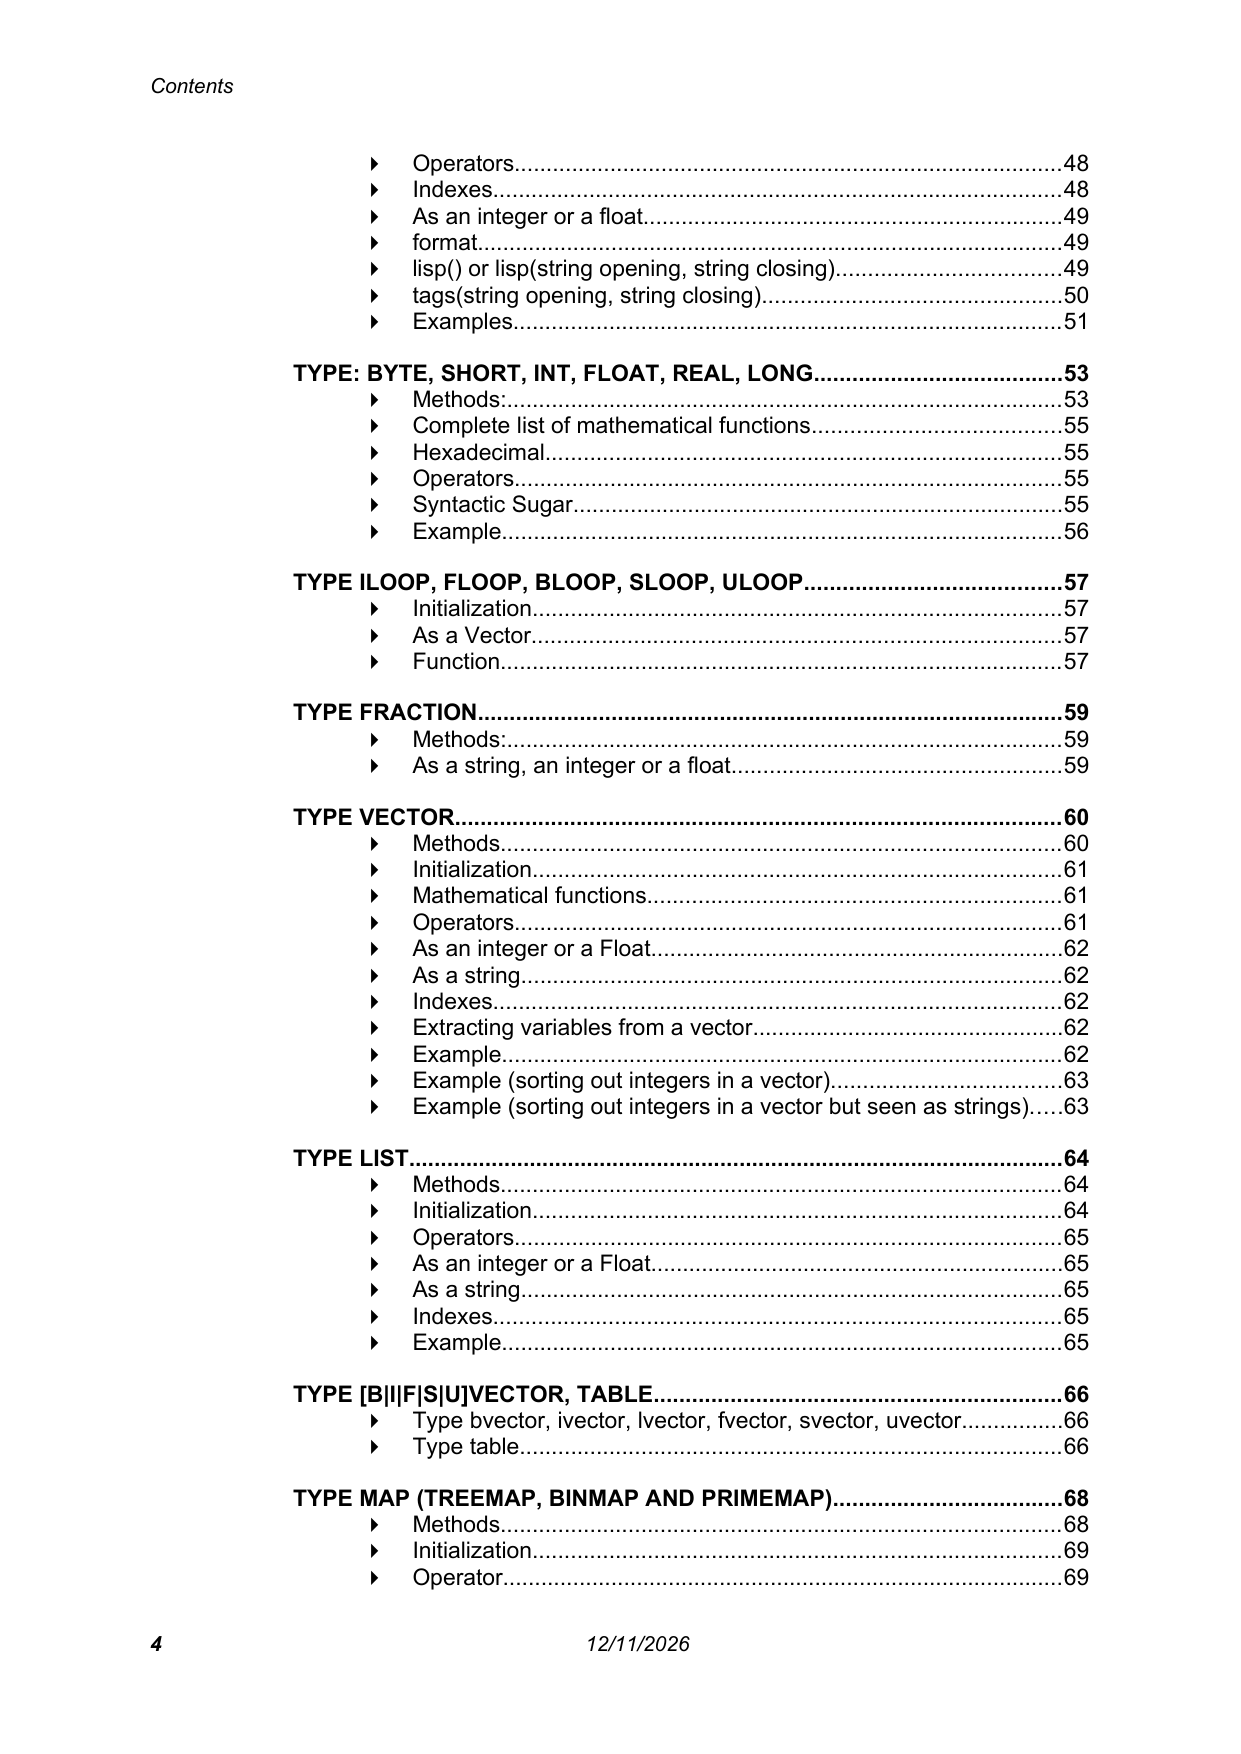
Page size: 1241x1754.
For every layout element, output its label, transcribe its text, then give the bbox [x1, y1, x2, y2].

text  Extracting variables from a vector 62 [362, 1014, 1090, 1041]
text  As a Vector 57 [362, 622, 1090, 648]
text  Example 56 [362, 518, 1090, 544]
text  Example 62 [362, 1041, 1090, 1067]
text  As an integer or a Float 62 [362, 935, 1090, 962]
text Type list 64 [293, 1145, 1090, 1171]
text  Operator 69 [362, 1564, 1090, 1590]
text  Methods 64 [362, 1171, 1090, 1197]
text Type: byte, short, int, float, real, long 53 [293, 359, 1090, 386]
text  Indexes 62 [362, 988, 1090, 1014]
text  lisp() or lisp(string opening, string closing) 49 [362, 255, 1090, 282]
text  Type bvector, ivector, lvector, fvector, svector, uvector 66 [362, 1407, 1090, 1433]
text  Type table 66 [362, 1433, 1090, 1459]
text  tags(string opening, string closing) 50 [362, 282, 1090, 308]
text  Operators 61 [362, 909, 1090, 935]
text  Initialization 57 [362, 595, 1090, 622]
text  As a string 62 [362, 962, 1090, 988]
text  As a string, an integer or a float 59 [362, 752, 1090, 778]
text  Operators 55 [362, 465, 1090, 491]
text  Example 65 [362, 1329, 1090, 1356]
text  Hexadecimal 55 [362, 438, 1090, 465]
text  Methods 68 [362, 1511, 1090, 1537]
text Type [b|i|f|s|u]vector, table 66 [293, 1381, 1090, 1407]
text  Mathematical functions 61 [362, 882, 1090, 909]
text  As an integer or a float 49 [362, 203, 1090, 229]
text  Indexes 48 [362, 176, 1090, 203]
text  Methods 60 [362, 830, 1090, 856]
text  format 49 [362, 229, 1090, 255]
text Type iloop, floop, bloop, sloop, uloop 57 [293, 569, 1090, 595]
text  Methods: 59 [362, 726, 1090, 752]
text  Function 57 [362, 648, 1090, 674]
text  Example (sorting out integers in a vector) 63 [362, 1067, 1090, 1093]
text Type fraction 59 [293, 699, 1090, 726]
text  As an integer or a Float 65 [362, 1250, 1090, 1276]
text  Complete list of mathematical functions 55 [362, 412, 1090, 438]
text  Initialization 61 [362, 856, 1090, 882]
text  Initialization 69 [362, 1537, 1090, 1564]
text  Operators 65 [362, 1224, 1090, 1250]
text  As a string 65 [362, 1276, 1090, 1303]
text  Examples 51 [362, 308, 1090, 334]
text  Operators 48 [362, 150, 1090, 176]
text Type vector 60 [293, 803, 1090, 830]
text  Syntactic Sugar 55 [362, 491, 1090, 518]
text Type map (treemap, binmap and primemap) 68 [293, 1484, 1090, 1511]
text  Initialization 64 [362, 1197, 1090, 1224]
text  Methods: 53 [362, 386, 1090, 412]
text  Indexes 65 [362, 1303, 1090, 1329]
text  Example (sorting out integers in a vector but seen as strings) 63 [362, 1093, 1090, 1120]
